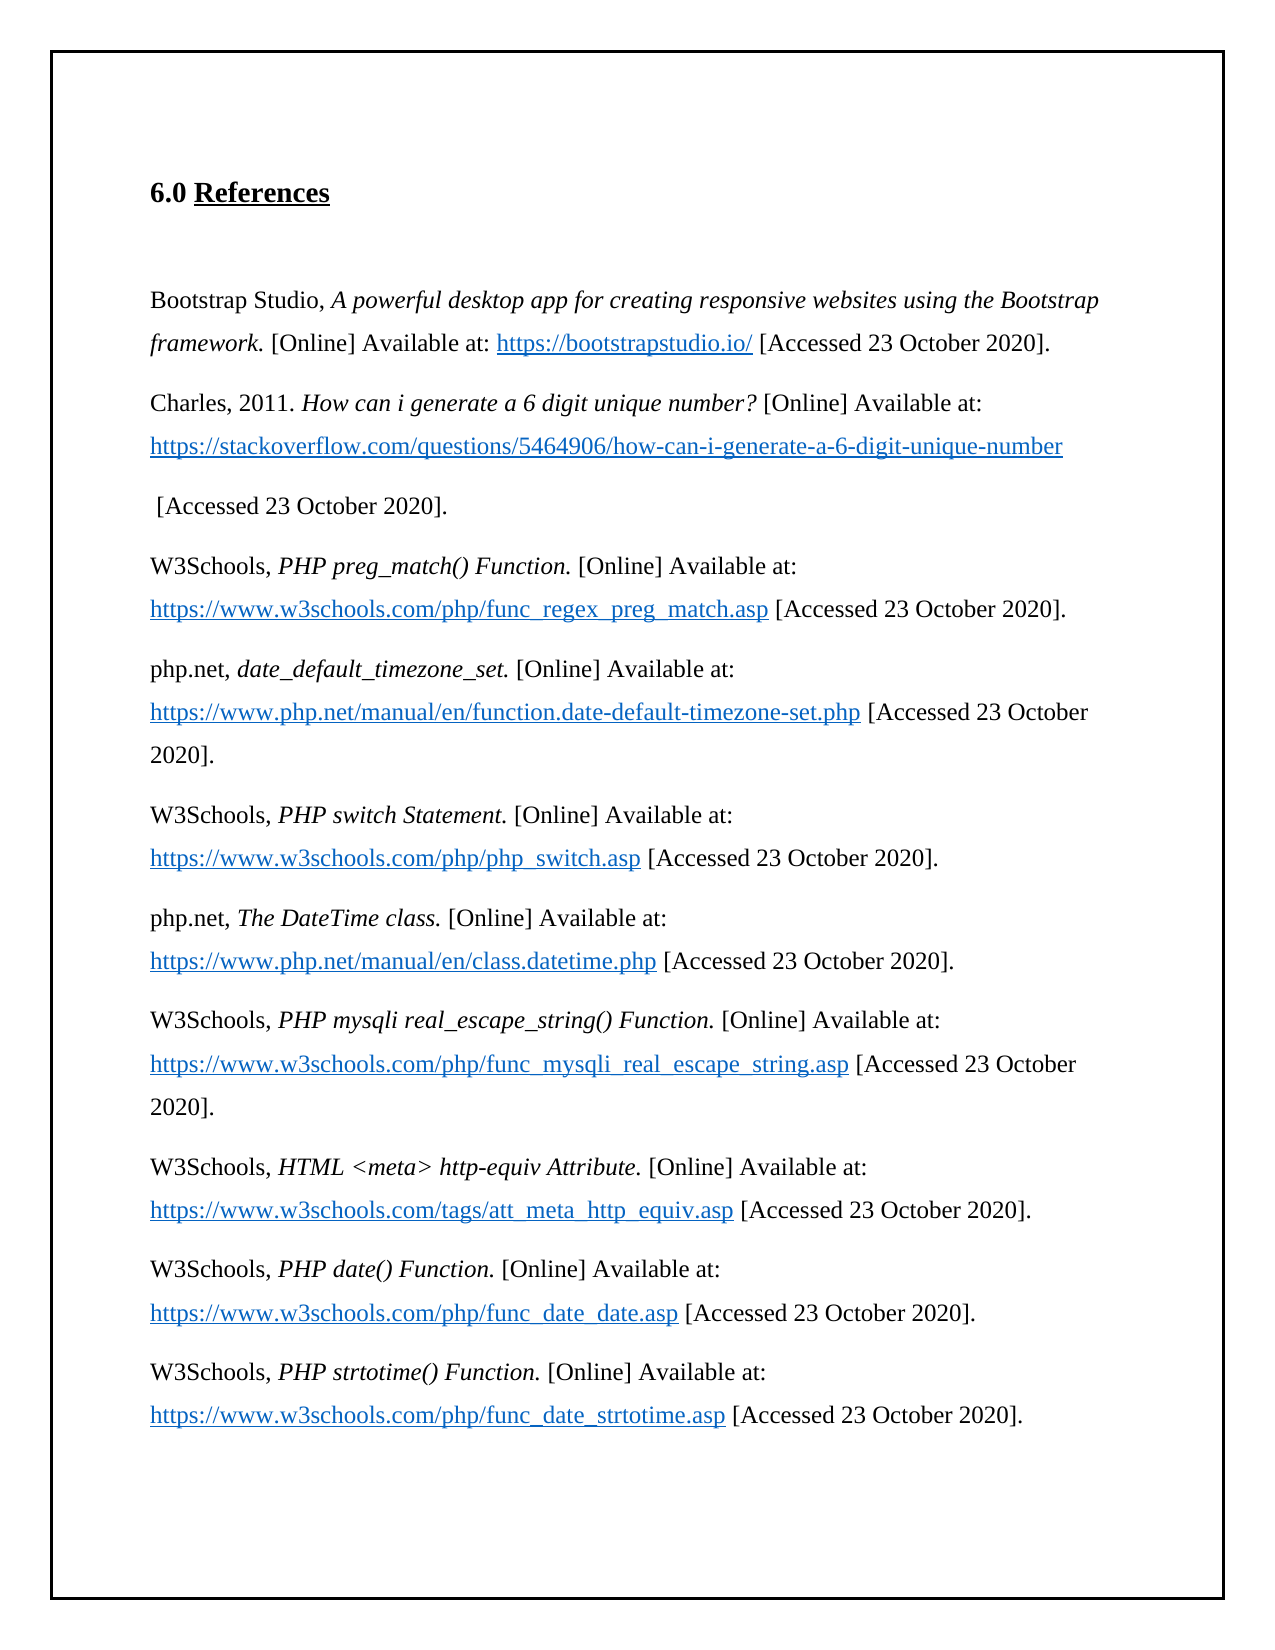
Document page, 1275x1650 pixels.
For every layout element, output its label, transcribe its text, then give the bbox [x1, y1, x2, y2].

text [Accessed 23 October 2020]. [150, 491, 1125, 520]
text W3Schools, PHP mysqli real_escape_string() Function. [Online] Available at: https://www.w3schools.com/php/func_mysqli_real_escape_string.asp [Accessed 23 October 2020]. [150, 1006, 1125, 1121]
text php.net, date_default_timezone_set. [Online] Available at: https://www.php.net/manual/en/function.date-default-timezone-set.php [Accessed 23 October 2020]. [150, 654, 1125, 769]
text W3Schools, PHP strtotime() Function. [Online] Available at: https://www.w3schools.com/php/func_date_strtotime.asp [Accessed 23 October 2020]. [150, 1357, 1125, 1429]
subtitle References [150, 175, 1125, 208]
text W3Schools, PHP date() Function. [Online] Available at: https://www.w3schools.com/php/func_date_date.asp [Accessed 23 October 2020]. [150, 1254, 1125, 1326]
text php.net, The DateTime class. [Online] Available at: https://www.php.net/manual/en/class.datetime.php [Accessed 23 October 2020]. [150, 903, 1125, 974]
text W3Schools, PHP preg_match() Function. [Online] Available at: https://www.w3schools.com/php/func_regex_preg_match.asp [Accessed 23 October 2020]. [150, 551, 1125, 623]
text Charles, 2011. How can i generate a 6 digit unique number? [Online] Available at: https://stackoverflow.com/questions/5464906/how-can-i-generate-a-6-digit-unique-number [150, 388, 1125, 460]
text W3Schools, PHP switch Statement. [Online] Available at: https://www.w3schools.com/php/php_switch.asp [Accessed 23 October 2020]. [150, 800, 1125, 872]
text Bootstrap Studio, A powerful desktop app for creating responsive websites using the Bootstrap framework. [Online] Available at: https://bootstrapstudio.io/ [Accessed 23 October 2020]. [150, 285, 1125, 357]
text W3Schools, HTML <meta> http-equiv Attribute. [Online] Available at: https://www.w3schools.com/tags/att_meta_http_equiv.asp [Accessed 23 October 2020]. [150, 1152, 1125, 1223]
